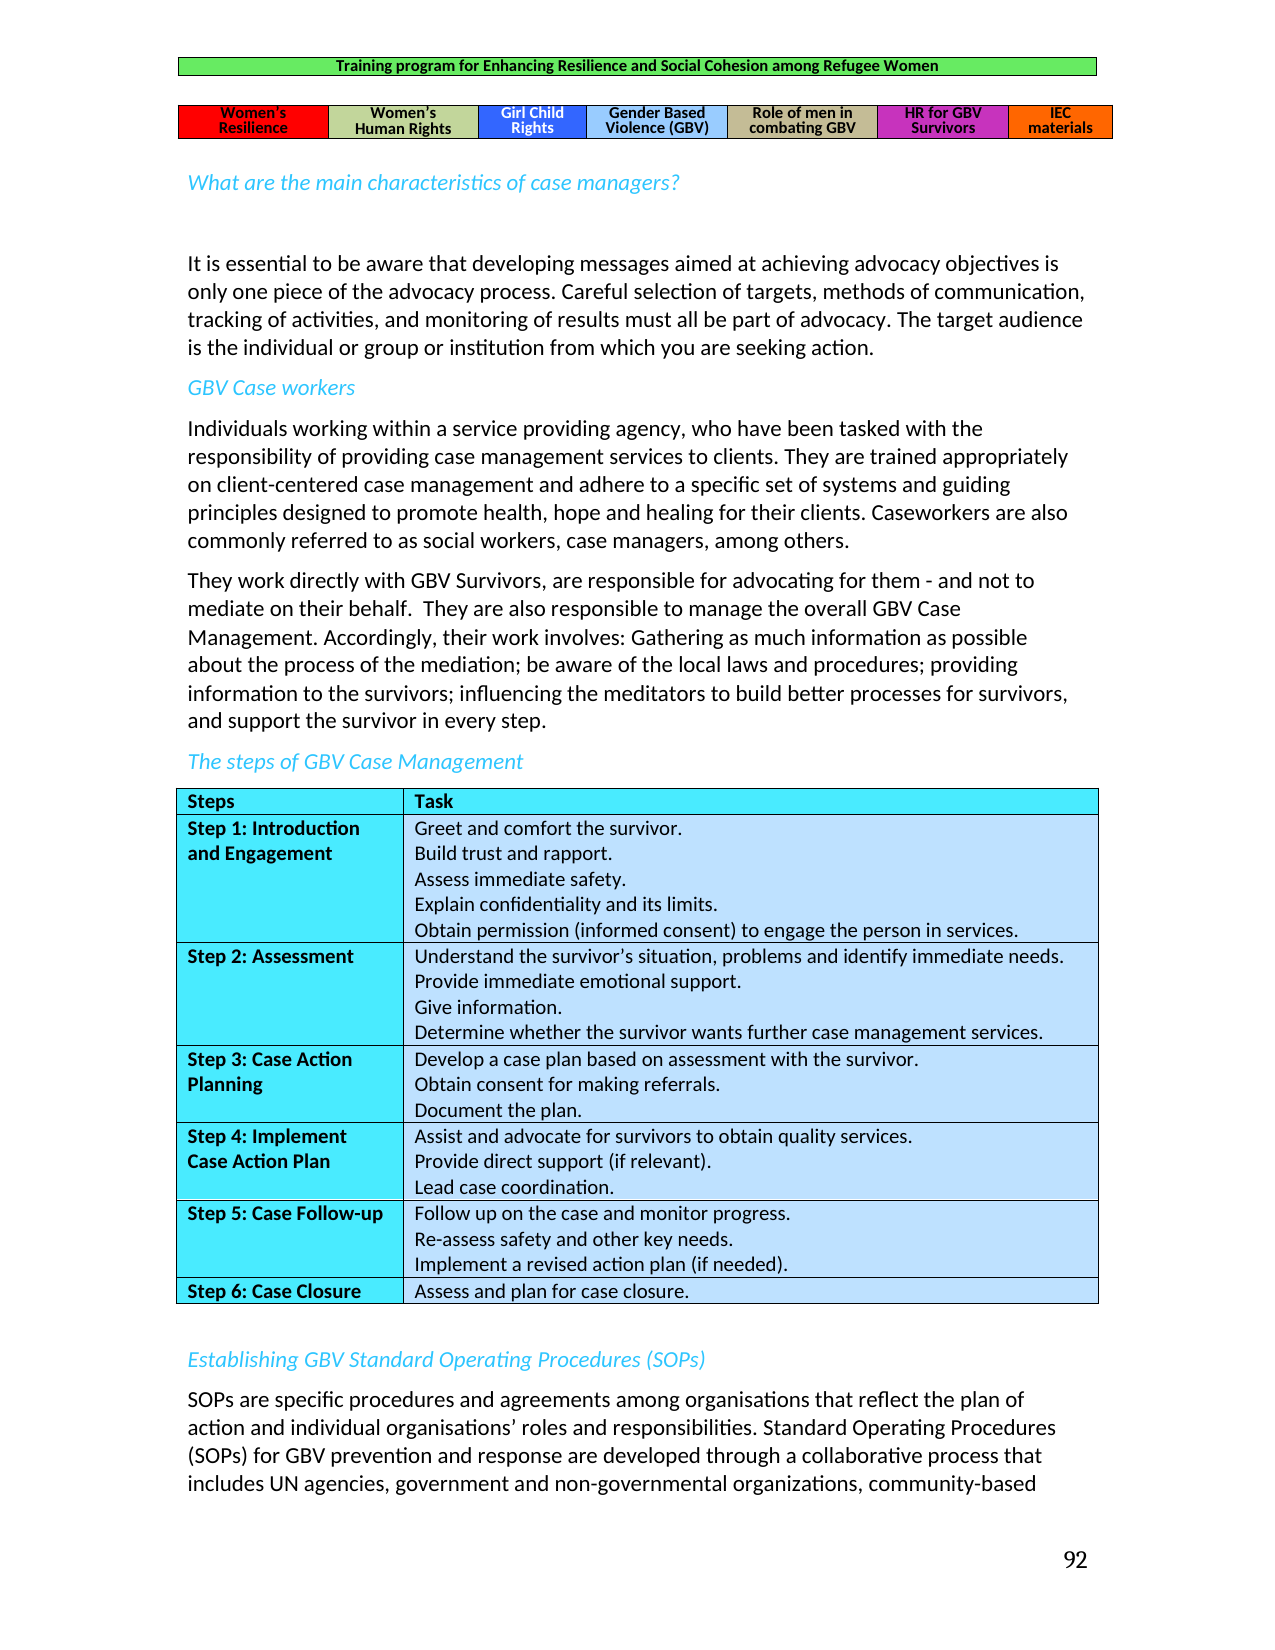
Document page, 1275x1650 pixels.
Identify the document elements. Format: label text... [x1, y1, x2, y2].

text It is essential to be aware that developing messages aimed at achieving advocacy objectives is only one piece of the advocacy process. Careful selection of targets, methods of communication, tracking of activities, and monitoring of results must all be part of advocacy. The target audience is the individual or group or institution from which you are seeking action. [187, 249, 1087, 361]
table_cell Assist and advocate for survivors to obtain quality services. Provide direct support (if relevant). Lead case coordination. [404, 1123, 1098, 1199]
table_cell Understand the survivor’s situation, problems and identify immediate needs. Provide immediate emotional support. Give information. Determine whether the survivor wants further case management services. [404, 943, 1098, 1045]
table_cell Follow up on the case and monitor progress. Re-assess safety and other key needs. Implement a revised action plan (if needed). [404, 1201, 1098, 1277]
text GBV Case workers [187, 373, 1087, 401]
table_cell Step 2: Assessment [177, 943, 403, 1045]
text Individuals working within a service providing agency, who have been tasked with the responsibility of providing case management services to clients. They are trained appropriately on client-centered case management and adhere to a specific set of systems and guiding principles designed to promote health, hope and healing for their clients. Caseworkers are also commonly referred to as social workers, case managers, among others. [187, 414, 1087, 554]
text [187, 1385, 1087, 1497]
table_cell Step 5: Case Follow-up [177, 1201, 403, 1277]
text The steps of GBV Case Management [187, 747, 1087, 775]
table_cell Step 1: Introduction and Engagement [177, 815, 403, 942]
table_cell Step 4: Implement Case Action Plan [177, 1123, 403, 1199]
table_cell Develop a case plan based on assessment with the survivor. Obtain consent for making referrals. Document the plan. [404, 1046, 1098, 1122]
table_cell Step 3: Case Action Planning [177, 1046, 403, 1122]
table_cell Assess and plan for case closure. [404, 1278, 1098, 1303]
table_header Task [404, 789, 1098, 814]
text What are the main characteristics of case managers? [187, 168, 1087, 196]
text They work directly with GBV Survivors, are responsible for advocating for them - and not to mediate on their behalf. They are also responsible to manage the overall GBV Case Management. Accordingly, their work involves: Gathering as much information as possible about the process of the mediation; be aware of the local laws and procedures; providing information to the survivors; influencing the meditators to build better processes for survivors, and support the survivor in every step. [187, 567, 1087, 735]
table_cell Greet and comfort the survivor. Build trust and rapport. Assess immediate safety. Explain confidentiality and its limits. Obtain permission (informed consent) to engage the person in services. [404, 815, 1098, 942]
table_header Steps [177, 789, 403, 814]
text Establishing GBV Standard Operating Procedures (SOPs) [187, 1345, 1087, 1373]
table_cell Step 6: Case Closure [177, 1278, 403, 1303]
